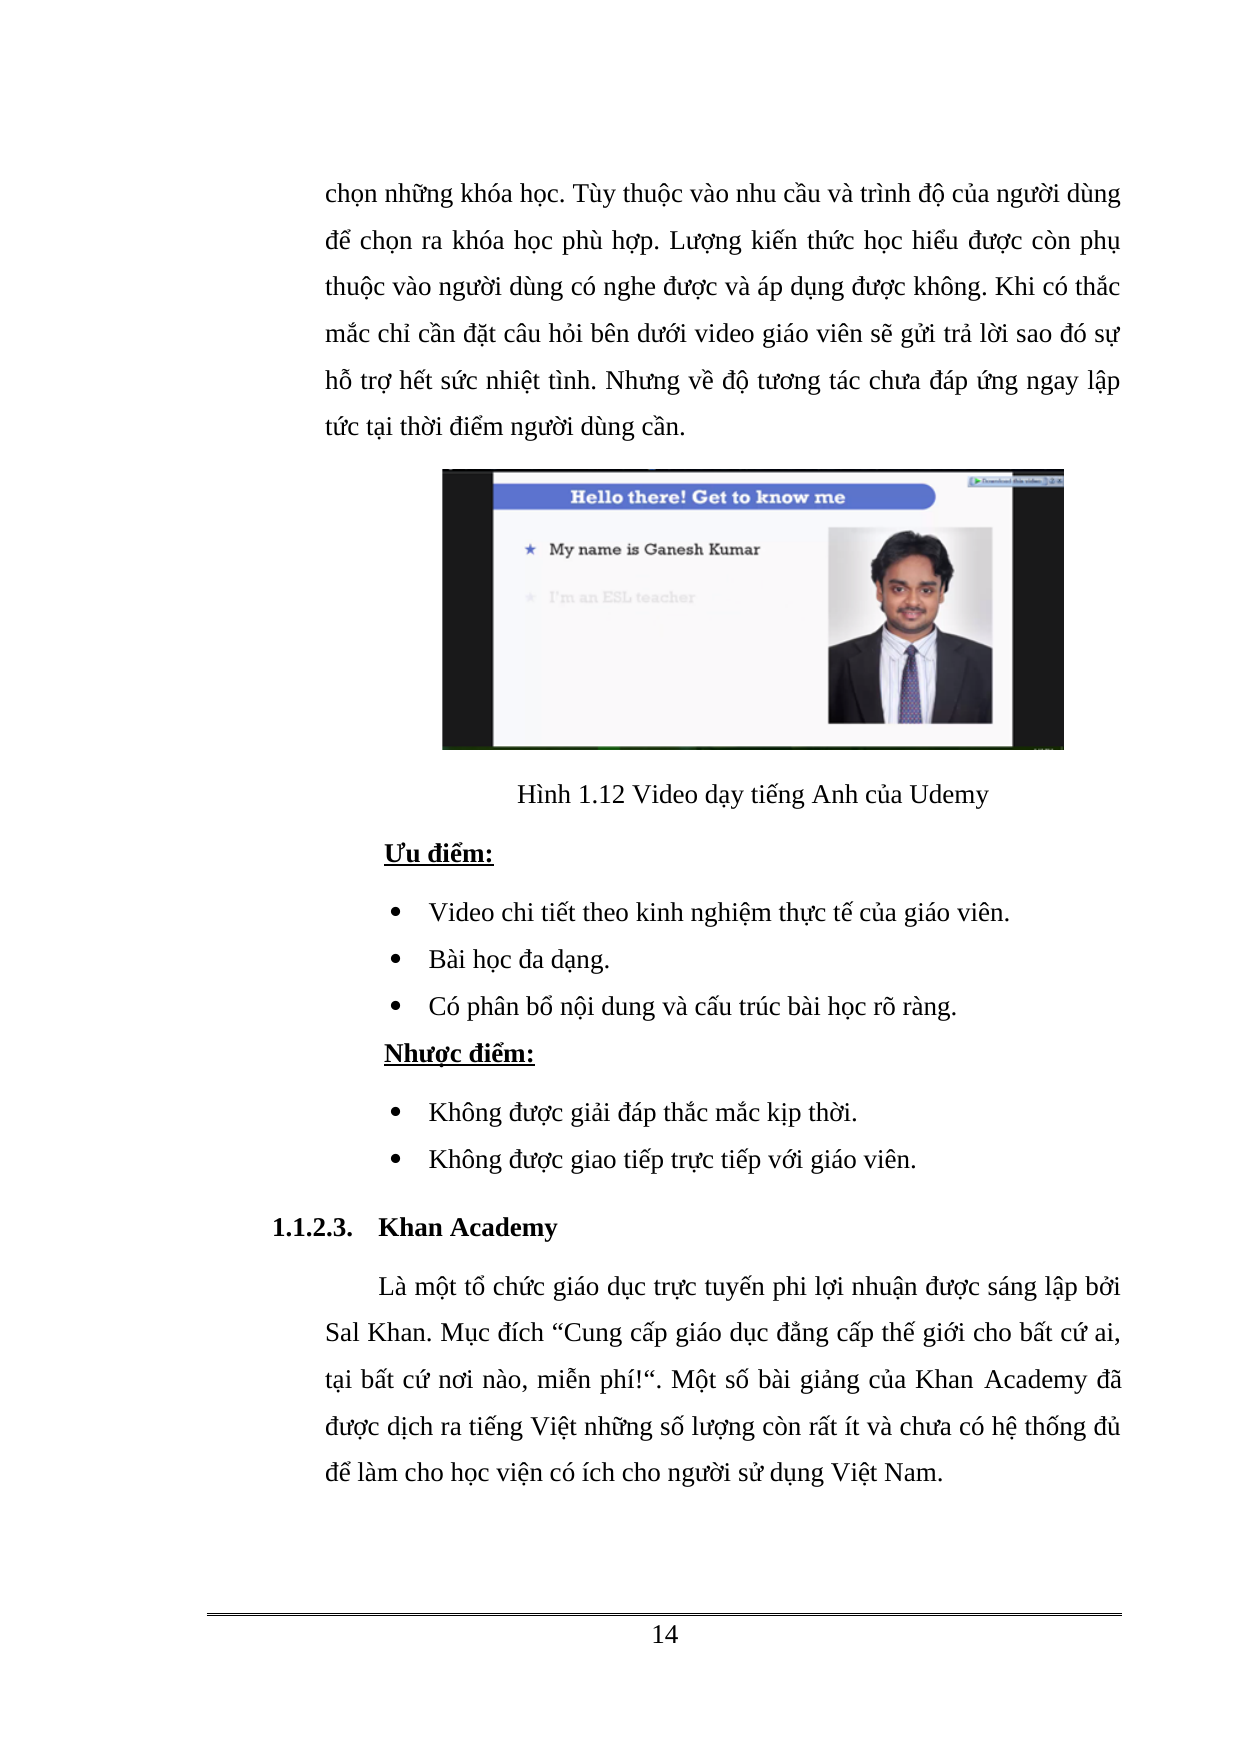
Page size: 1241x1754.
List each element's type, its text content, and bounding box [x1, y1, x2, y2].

text Ưu điểm: [325, 837, 1122, 868]
list Video chi tiết theo kinh nghiệm thực tế của giáo viên. [391, 896, 1122, 927]
text Hình 1.12 Video dạy tiếng Anh của Udemy [325, 778, 1122, 809]
picture [442, 469, 1064, 750]
subtitle Khan Academy [272, 1211, 1122, 1242]
list Không được giải đáp thắc mắc kịp thời. [391, 1096, 1122, 1127]
list Không được giao tiếp trực tiếp với giáo viên. [391, 1143, 1122, 1174]
text Nhược điểm: [325, 1037, 1122, 1068]
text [325, 177, 1122, 442]
list Bài học đa dạng. [391, 943, 1122, 974]
text Là một tổ chức giáo dục trực tuyến phi lợi nhuận được sáng lập bởi Sal Khan. Mục đích “Cung cấp giáo dục đẳng cấp thế giới cho bất cứ ai, tại bất cứ nơi nào, miễn phí!“. Một số bài giảng của Khan Academy đã được dịch ra tiếng Việt những số lượng còn rất ít và chưa có hệ thống đủ để làm cho học viện có ích cho người sử dụng Việt Nam. [325, 1270, 1122, 1488]
list Có phân bổ nội dung và cấu trúc bài học rõ ràng. [391, 990, 1122, 1021]
